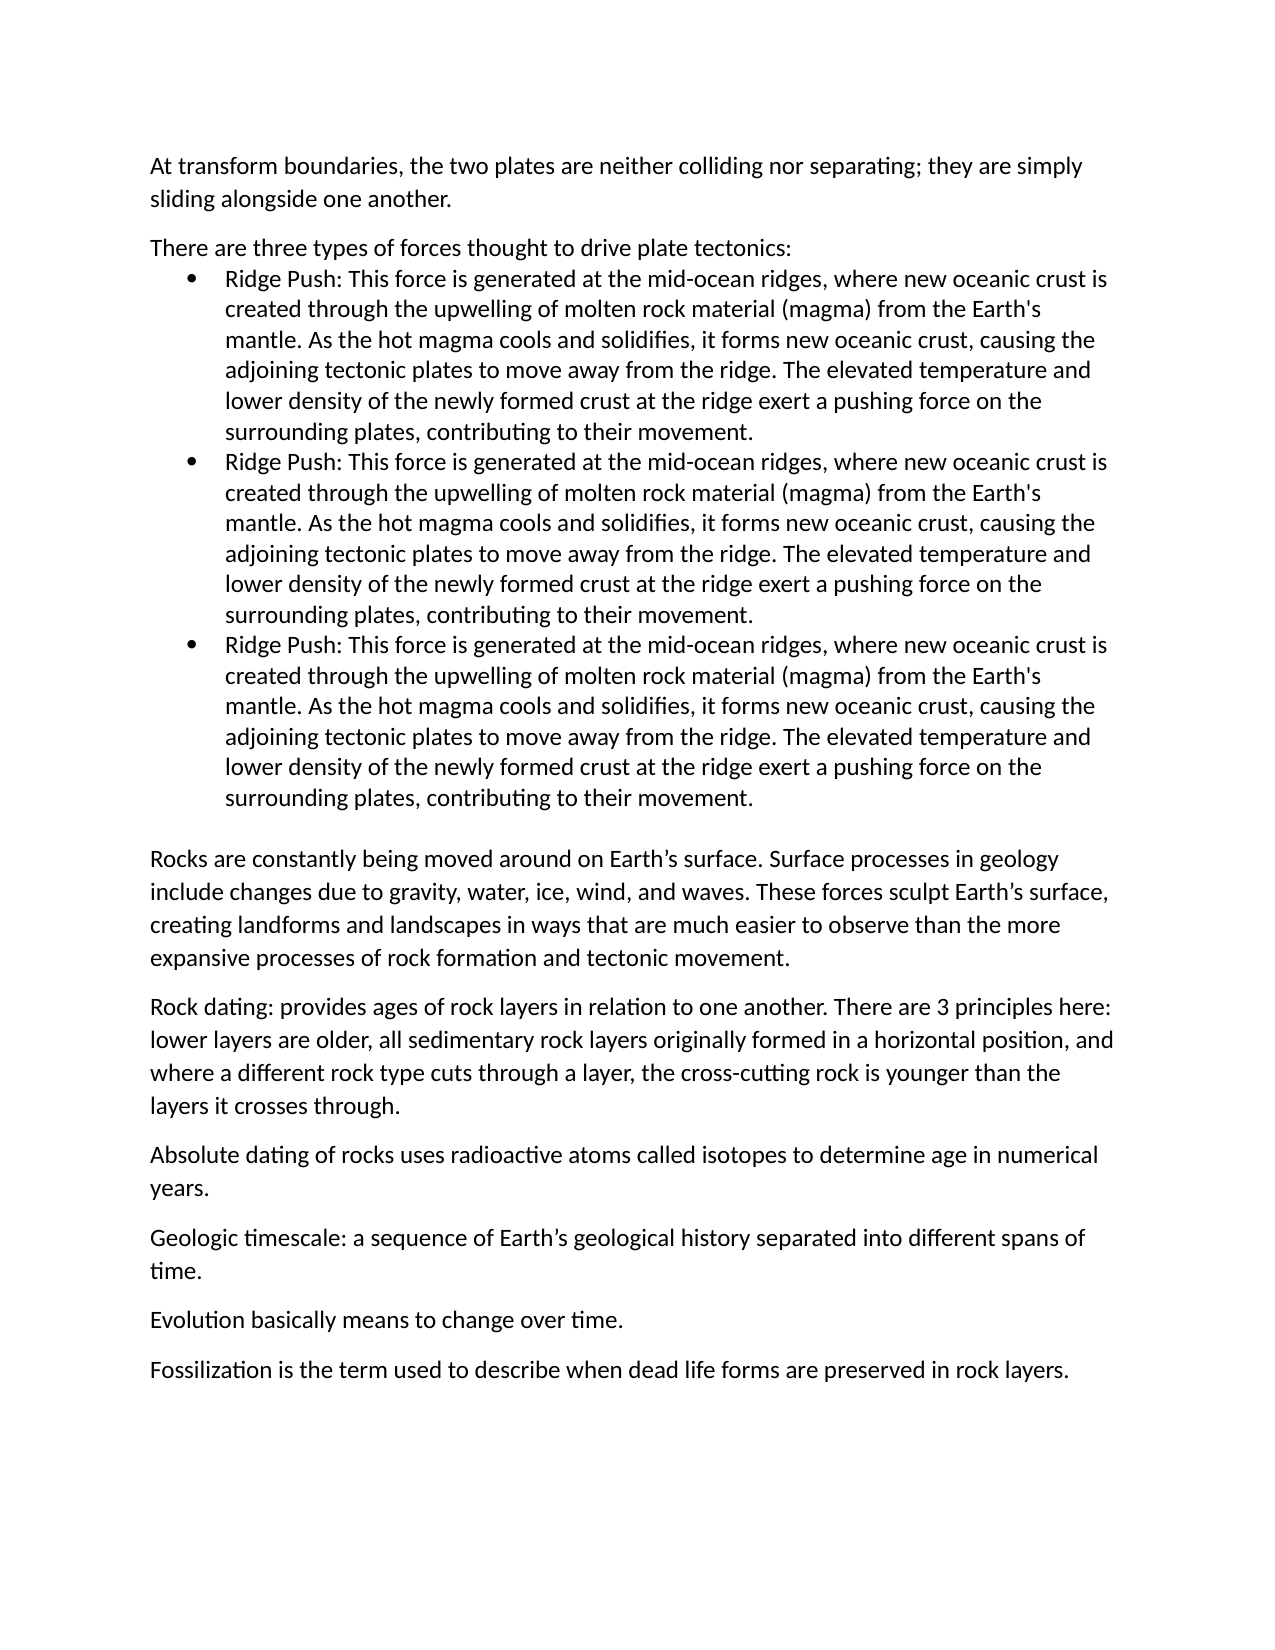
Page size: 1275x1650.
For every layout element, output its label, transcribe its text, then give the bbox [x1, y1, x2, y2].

text Rock dating: provides ages of rock layers in relation to one another. There are 3 principles here: lower layers are older, all sedimentary rock layers originally formed in a horizontal position, and where a different rock type cuts through a layer, the cross-cutting rock is younger than the layers it crosses through. [150, 991, 1125, 1121]
text Absolute dating of rocks uses radioactive atoms called isotopes to determine age in numerical years. [150, 1139, 1125, 1203]
text Rocks are constantly being moved around on Earth’s surface. Surface processes in geology include changes due to gravity, water, ice, wind, and waves. These forces sculpt Earth’s surface, creating landforms and landscapes in ways that are much easier to observe than the more expansive processes of rock formation and tectonic movement. [150, 843, 1125, 972]
text At transform boundaries, the two plates are neither colliding nor separating; they are simply sliding alongside one another. [150, 150, 1125, 213]
text Fossilization is the term used to describe when dead life forms are preserved in rock layers. [150, 1354, 1125, 1385]
list Ridge Push: This force is generated at the mid-ocean ridges, where new oceanic crust is created through the upwelling of molten rock material (magma) from the Earth's mantle. As the hot magma cools and solidifies, it forms new oceanic crust, causing the adjoining tectonic plates to move away from the ridge. The elevated temperature and lower density of the newly formed crust at the ridge exert a pushing force on the surrounding plates, contributing to their movement. [187, 629, 1125, 812]
text Evolution basically means to change over time. [150, 1304, 1125, 1335]
text There are three types of forces thought to drive plate tectonics: [150, 232, 1125, 263]
text Geologic timescale: a sequence of Earth’s geological history separated into different spans of time. [150, 1222, 1125, 1286]
list Ridge Push: This force is generated at the mid-ocean ridges, where new oceanic crust is created through the upwelling of molten rock material (magma) from the Earth's mantle. As the hot magma cools and solidifies, it forms new oceanic crust, causing the adjoining tectonic plates to move away from the ridge. The elevated temperature and lower density of the newly formed crust at the ridge exert a pushing force on the surrounding plates, contributing to their movement. [187, 263, 1125, 446]
list Ridge Push: This force is generated at the mid-ocean ridges, where new oceanic crust is created through the upwelling of molten rock material (magma) from the Earth's mantle. As the hot magma cools and solidifies, it forms new oceanic crust, causing the adjoining tectonic plates to move away from the ridge. The elevated temperature and lower density of the newly formed crust at the ridge exert a pushing force on the surrounding plates, contributing to their movement. [187, 446, 1125, 629]
